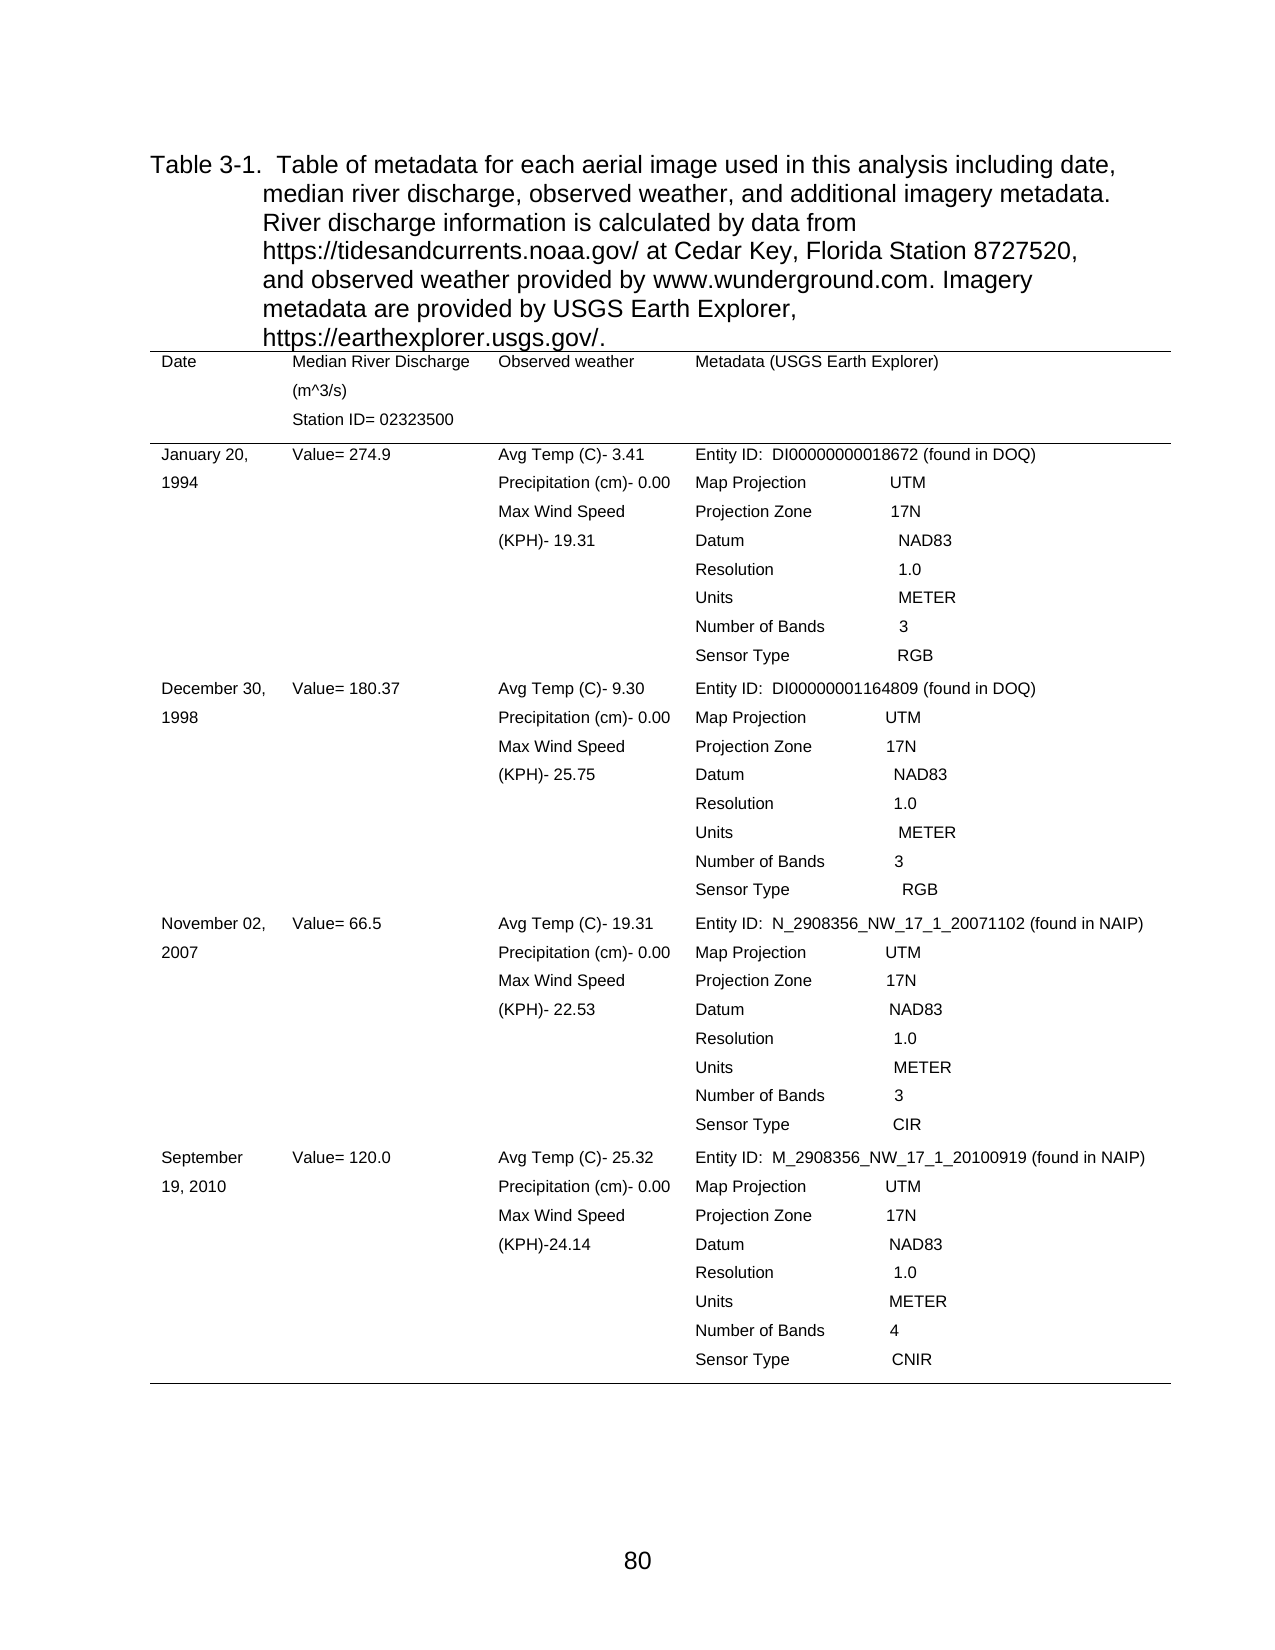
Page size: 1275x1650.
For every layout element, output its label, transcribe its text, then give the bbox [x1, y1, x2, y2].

table_cell Entity ID: DI00000001164809 (found in DOQ) Map Projection UTM Projection Zone 17N Datum NAD83 Resolution 1.0 Units METER Number of Bands 3 Sensor Type RGB [684, 679, 1171, 914]
table_cell Value= 120.0 [281, 1148, 487, 1383]
table_header Metadata (USGS Earth Explorer) [684, 352, 1171, 443]
table_cell Value= 66.5 [281, 914, 487, 1148]
table_header Median River Discharge (m^3/s) Station ID= 02323500 [281, 352, 487, 443]
table_cell Value= 274.9 [281, 444, 487, 679]
table_cell Avg Temp (C)- 19.31 Precipitation (cm)- 0.00 Max Wind Speed (KPH)- 22.53 [487, 914, 684, 1148]
table_header Observed weather [487, 352, 684, 443]
table_header Date [150, 352, 281, 443]
table_cell January 20, 1994 [150, 444, 281, 679]
table_cell September 19, 2010 [150, 1148, 281, 1383]
table_cell Avg Temp (C)- 25.32 Precipitation (cm)- 0.00 Max Wind Speed (KPH)-24.14 [487, 1148, 684, 1383]
table_cell Avg Temp (C)- 9.30 Precipitation (cm)- 0.00 Max Wind Speed (KPH)- 25.75 [487, 679, 684, 914]
table_cell November 02, 2007 [150, 914, 281, 1148]
table_cell Entity ID: DI00000000018672 (found in DOQ) Map Projection UTM Projection Zone 17N Datum NAD83 Resolution 1.0 Units METER Number of Bands 3 Sensor Type RGB [684, 444, 1171, 679]
table_cell Entity ID: M_2908356_NW_17_1_20100919 (found in NAIP) Map Projection UTM Projection Zone 17N Datum NAD83 Resolution 1.0 Units METER Number of Bands 4 Sensor Type CNIR [684, 1148, 1171, 1383]
table_cell December 30, 1998 [150, 679, 281, 914]
table_cell Value= 180.37 [281, 679, 487, 914]
table_cell Avg Temp (C)- 3.41 Precipitation (cm)- 0.00 Max Wind Speed (KPH)- 19.31 [487, 444, 684, 679]
text Table 3-1. Table of metadata for each aerial image used in this analysis including date, median river discharge, observed weather, and additional imagery metadata. River discharge information is calculated by data from https://tidesandcurrents.noaa.gov/ at Cedar Key, Florida Station 8727520, and observed weather provided by www.wunderground.com. Imagery metadata are provided by USGS Earth Explorer, https://earthexplorer.usgs.gov/. [150, 150, 1125, 351]
table_cell Entity ID: N_2908356_NW_17_1_20071102 (found in NAIP) Map Projection UTM Projection Zone 17N Datum NAD83 Resolution 1.0 Units METER Number of Bands 3 Sensor Type CIR [684, 914, 1171, 1148]
